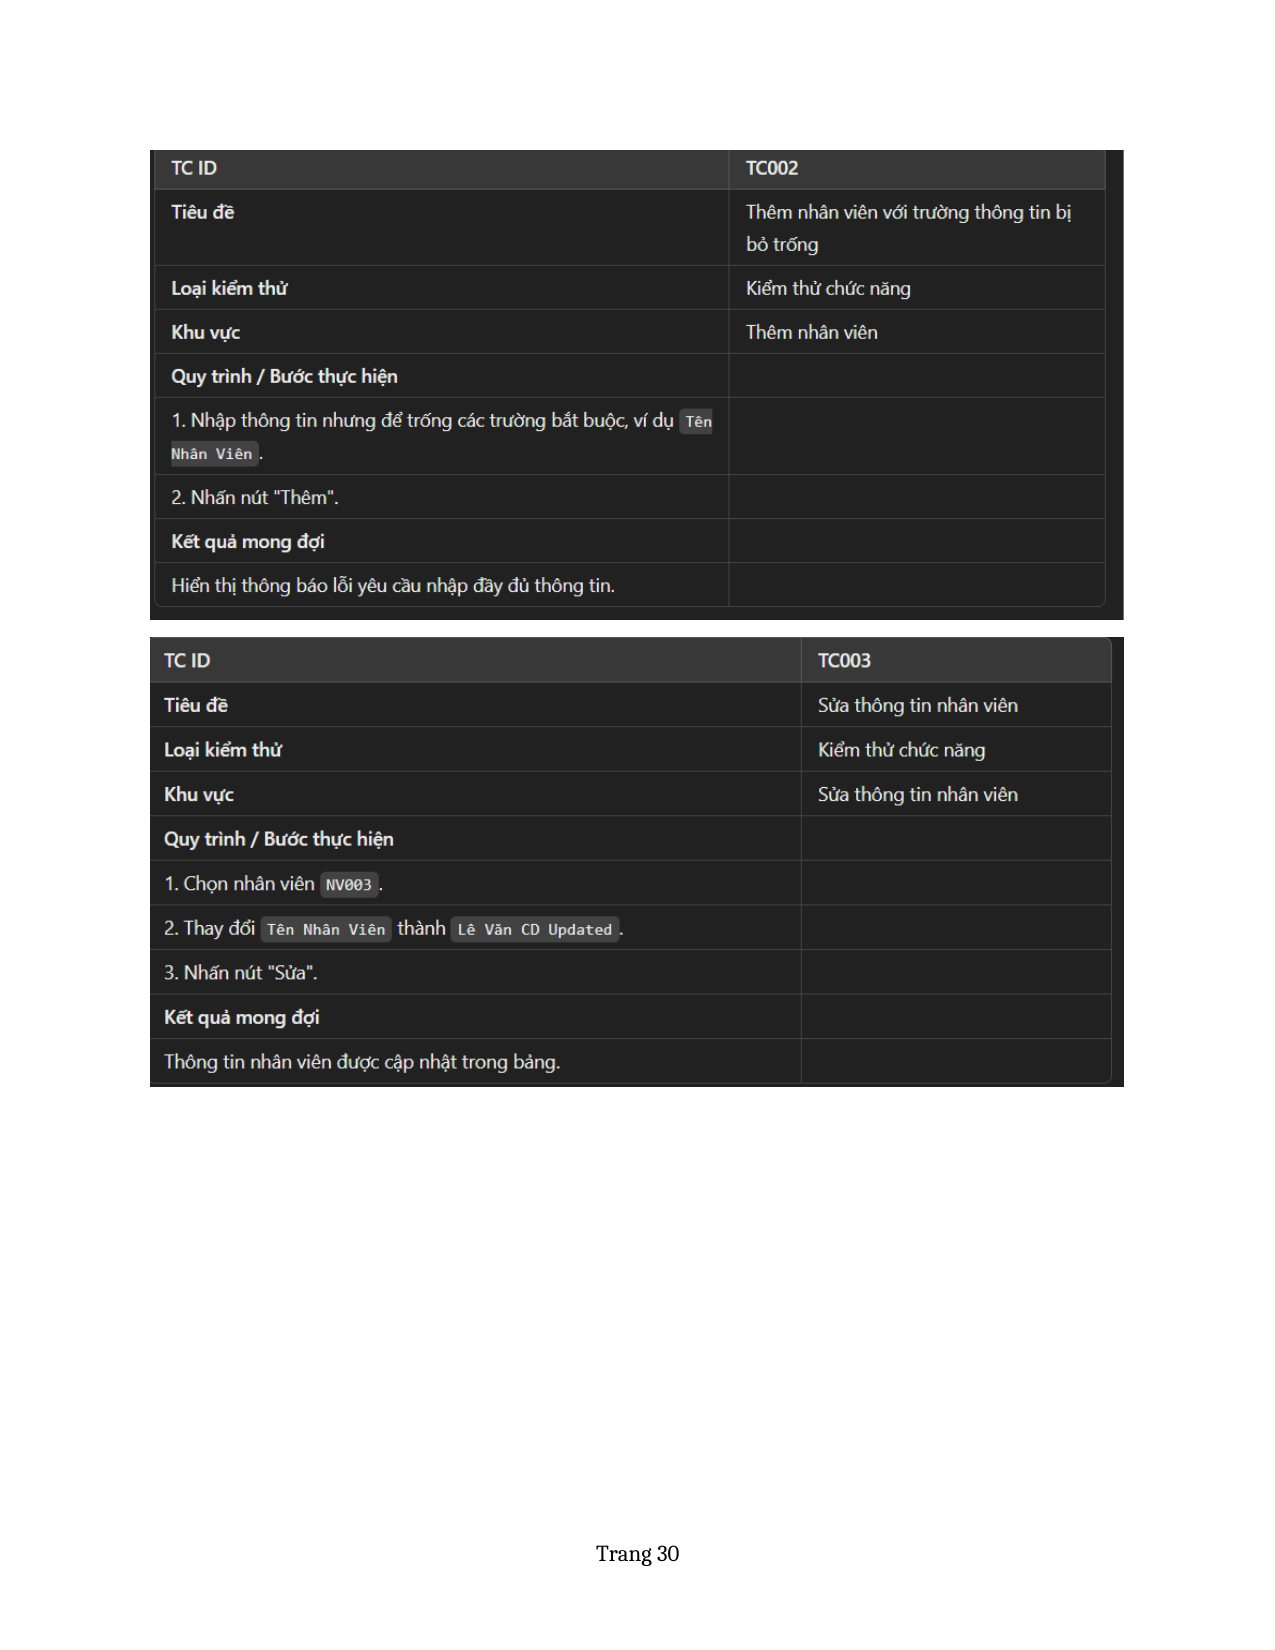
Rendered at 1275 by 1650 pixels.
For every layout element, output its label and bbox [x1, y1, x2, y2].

picture [150, 637, 1124, 1087]
picture [150, 150, 1124, 620]
